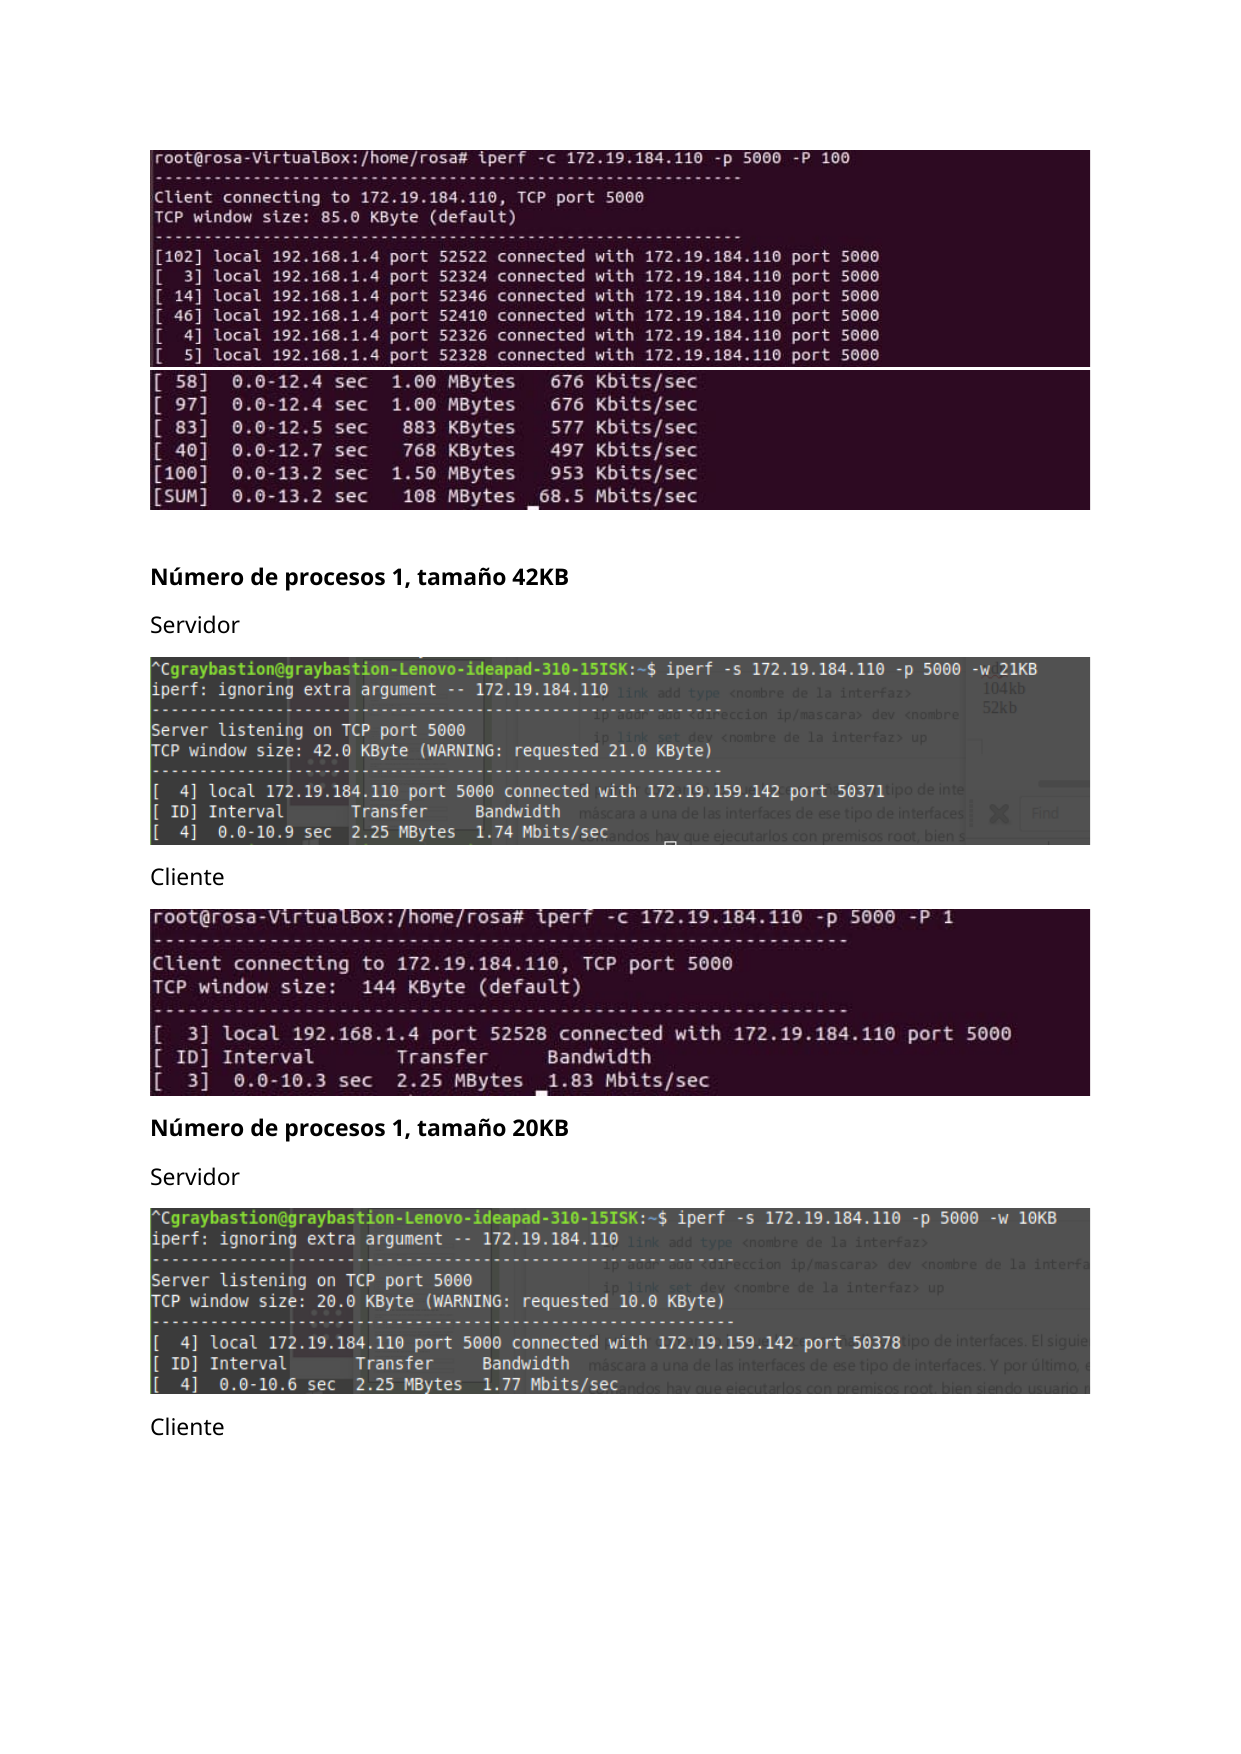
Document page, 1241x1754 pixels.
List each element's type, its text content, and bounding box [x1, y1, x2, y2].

picture [150, 370, 1091, 510]
text Servidor [150, 1161, 1090, 1192]
text Cliente [150, 861, 1090, 892]
text Número de procesos 1, tamaño 42KB [150, 561, 1090, 592]
picture [150, 150, 1091, 367]
picture [150, 1208, 1091, 1394]
picture [150, 909, 1091, 1096]
text Número de procesos 1, tamaño 20KB [150, 1112, 1090, 1143]
picture [150, 657, 1091, 845]
text Servidor [150, 609, 1090, 640]
text Cliente [150, 1411, 1090, 1442]
